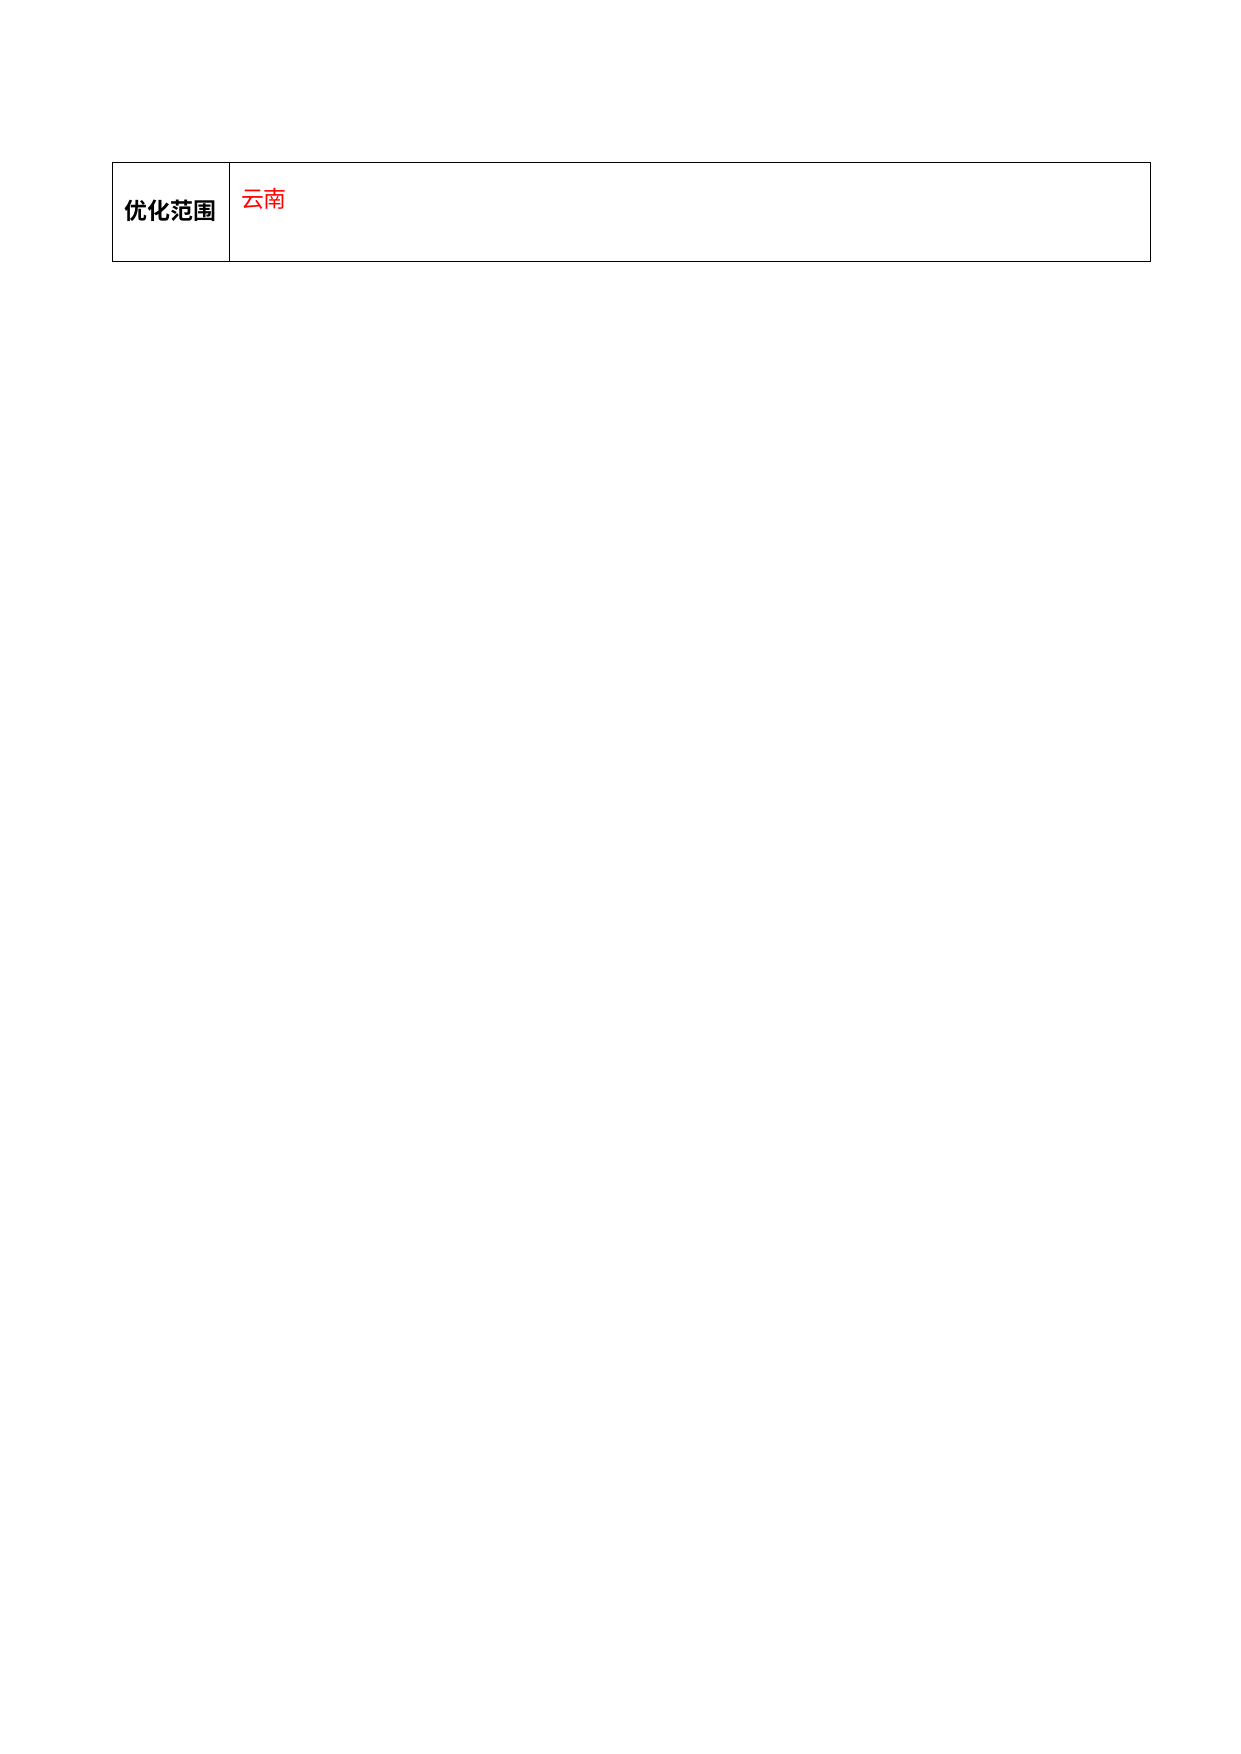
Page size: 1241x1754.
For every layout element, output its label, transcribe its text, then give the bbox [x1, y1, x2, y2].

table_cell 云南 [230, 163, 1150, 261]
table_cell 优化范围 [113, 163, 229, 261]
